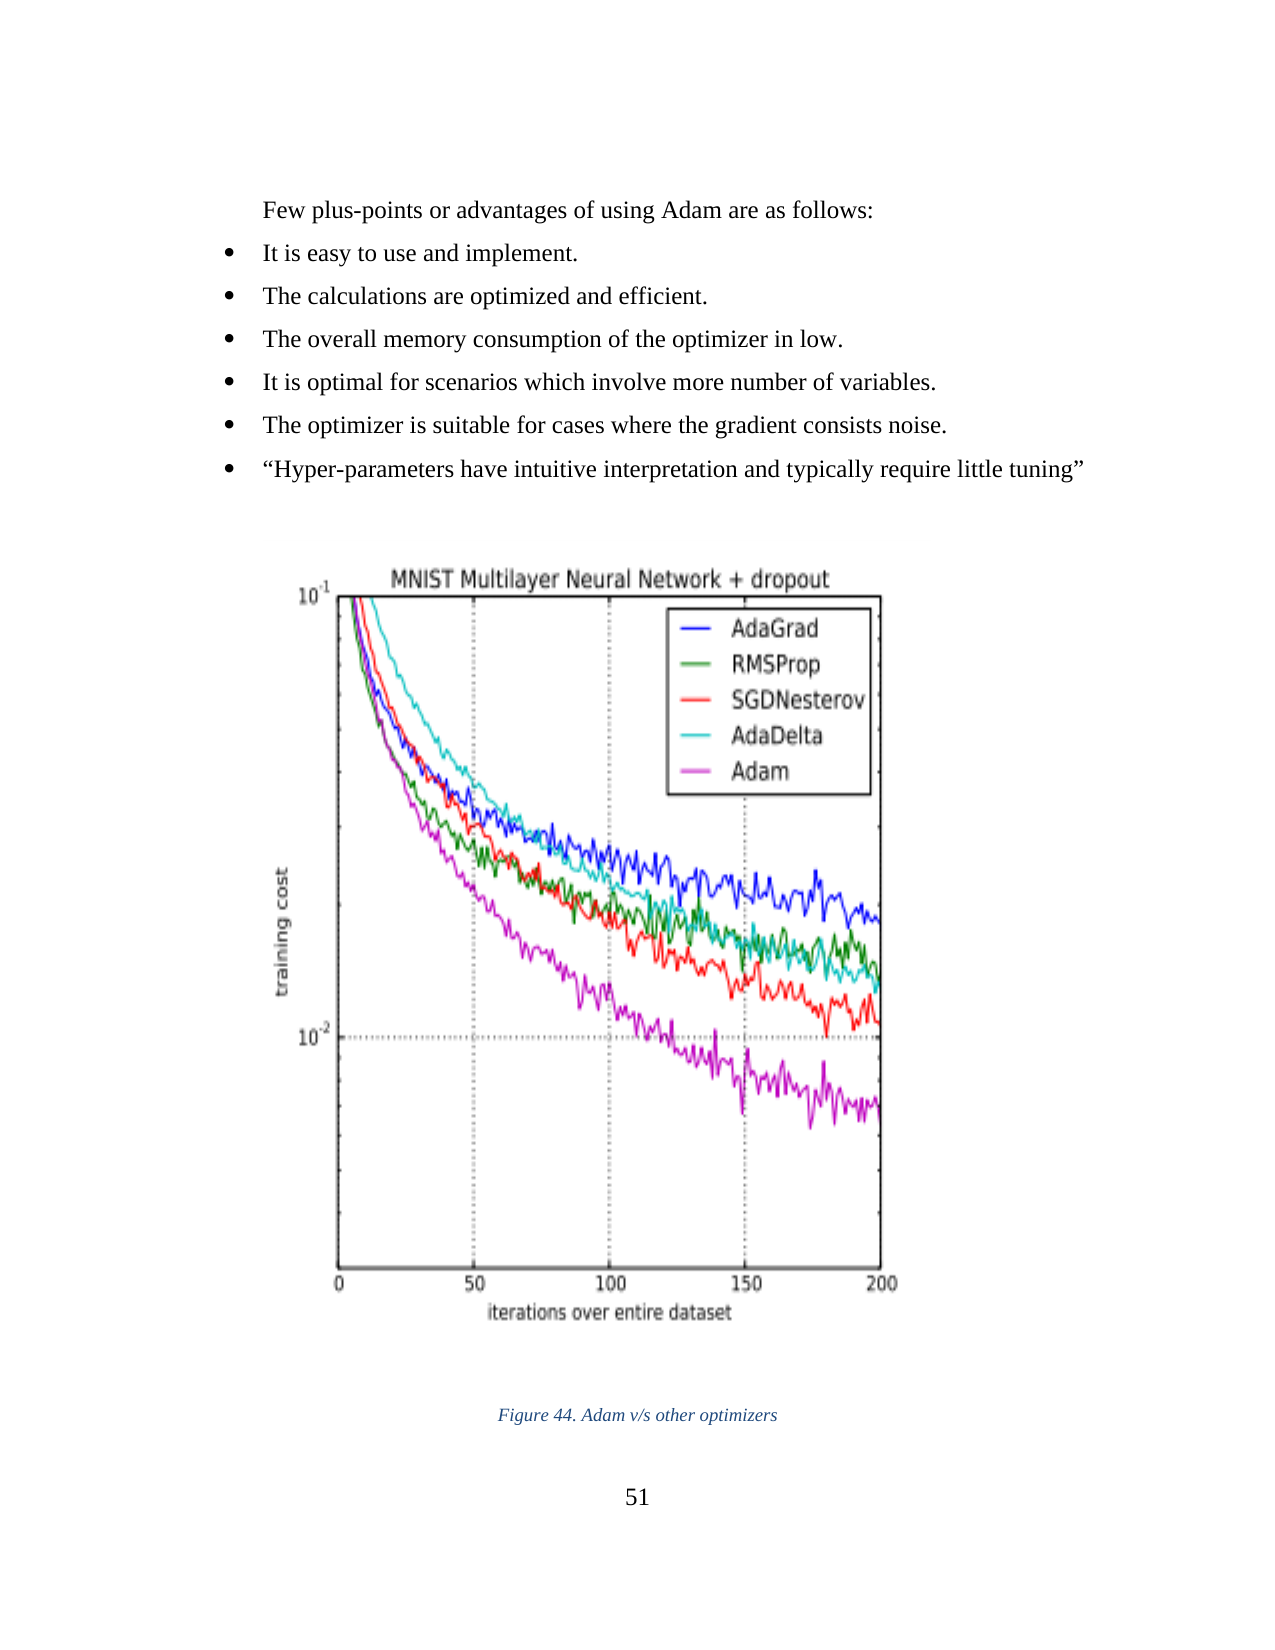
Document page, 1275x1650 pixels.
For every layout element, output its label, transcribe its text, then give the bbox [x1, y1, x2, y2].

list It is optimal for scenarios which involve more number of variables. [225, 367, 1087, 396]
list The overall memory consumption of the optimizer in low. [225, 324, 1087, 353]
text Few plus-points or advantages of using Adam are as follows: [187, 195, 1087, 224]
list The calculations are optimized and efficient. [225, 281, 1087, 310]
list “Hyper-parameters have intuitive interpretation and typically require little tuning” [225, 454, 1087, 482]
list It is easy to use and implement. [225, 238, 1087, 267]
list The optimizer is suitable for cases where the gradient consists noise. [225, 411, 1087, 439]
picture [262, 540, 932, 1343]
